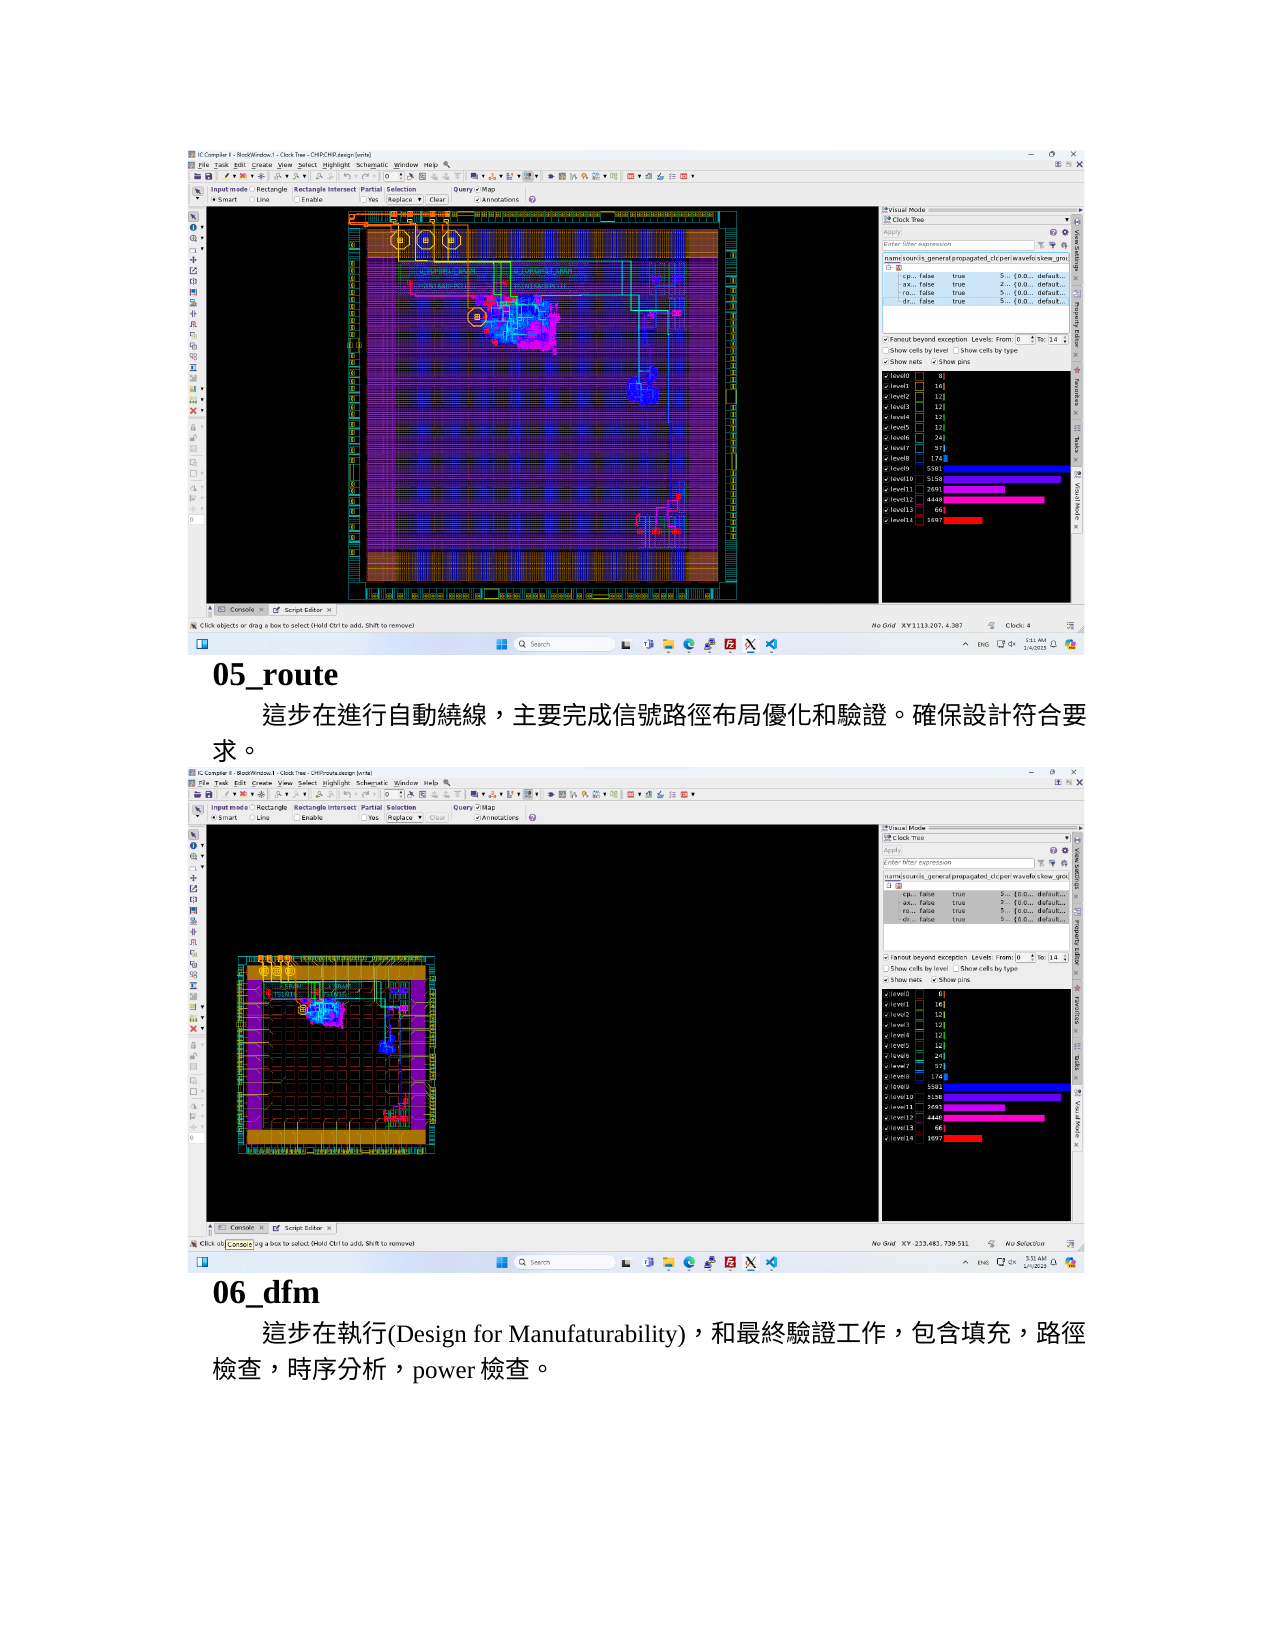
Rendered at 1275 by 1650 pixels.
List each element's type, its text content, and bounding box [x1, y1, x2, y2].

text 這步在進行自動繞線，主要完成信號路徑布局優化和驗證。確保設計符合要求。 [212, 695, 1087, 768]
subtitle 06_dfm [212, 1272, 1087, 1311]
text 這步在執行(Design for Manufaturability)，和最終驗證工作，包含填充，路徑檢查，時序分析，power檢查。 [212, 1313, 1087, 1386]
subtitle 05_route [212, 655, 1087, 693]
picture [187, 150, 1085, 655]
picture [187, 767, 1085, 1273]
